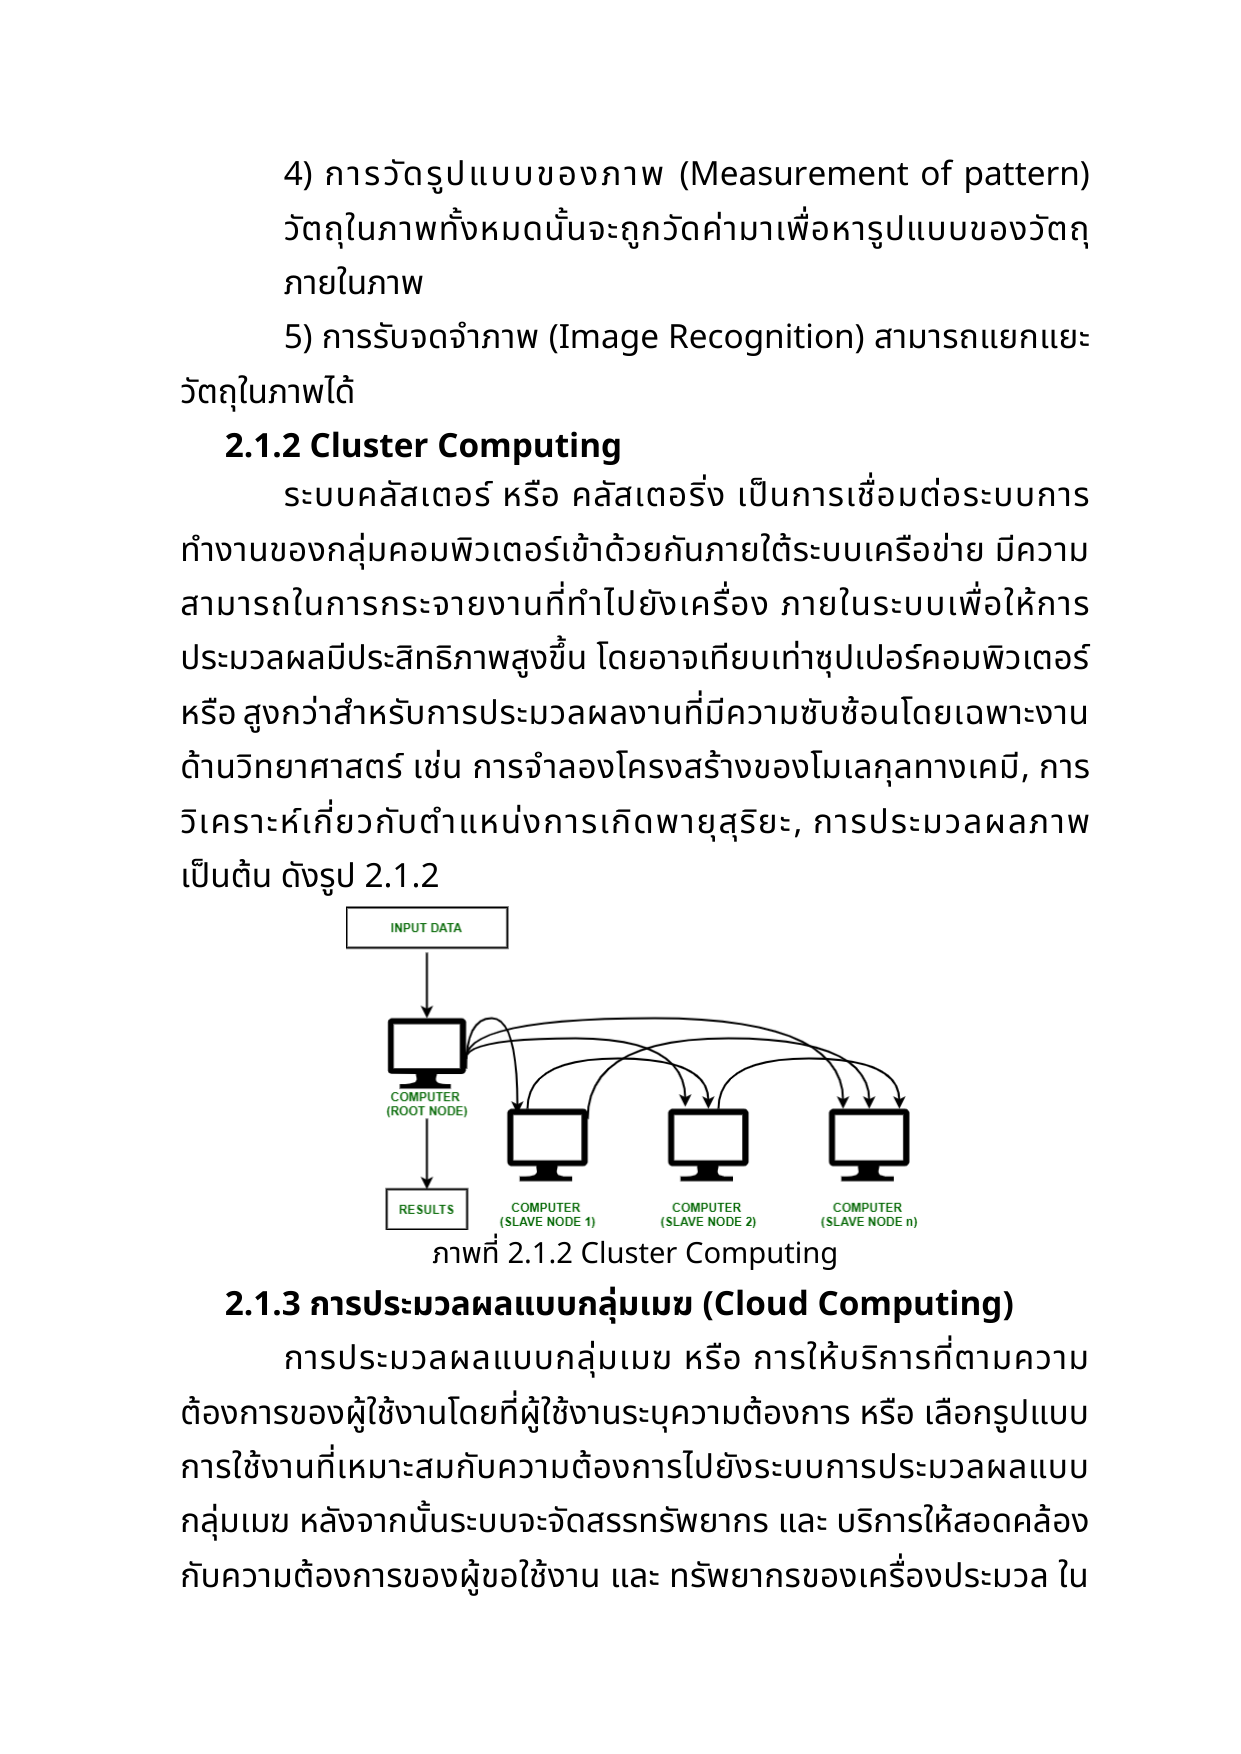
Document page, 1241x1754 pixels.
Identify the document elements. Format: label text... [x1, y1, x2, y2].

text 5) การรับจดจำภาพ (Image Recognition) สามารถแยกแยะวัตถุในภาพได้ [180, 313, 1090, 418]
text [180, 1334, 1090, 1602]
text 2.1.3 การประมวลผลแบบกลุ่มเมฆ (Cloud Computing) [180, 1280, 1090, 1330]
text ภาพที่ 2.1.2 Cluster Computing [180, 1232, 1090, 1276]
picture [346, 906, 925, 1230]
text ระบบคลัสเตอร์ หรือ คลัสเตอริ่ง เป็นการเชื่อมต่อระบบการทำงานของกลุ่มคอมพิวเตอร์เข้าด้วยกันภายใต้ระบบเครือข่าย มีความสามารถในการกระจายงานที่ทำไปยังเครื่อง ภายในระบบเพื่อให้การประมวลผลมีประสิทธิภาพสูงขึ้น โดยอาจเทียบเท่าซุปเปอร์คอมพิวเตอร์ หรือ สูงกว่าสำหรับการประมวลผลงานที่มีความซับซ้อนโดยเฉพาะงานด้านวิทยาศาสตร์ เช่น การจำลองโครงสร้างของโมเลกุลทางเคมี, การวิเคราะห์เกี่ยวกับตำแหน่งการเกิดพายุสุริยะ, การประมวลผลภาพ เป็นต้น ดังรูป 2.1.2 [180, 471, 1090, 903]
list 4) การวัดรูปแบบของภาพ (Measurement of pattern) วัตถุในภาพทั้งหมดนั้นจะถูกวัดค่ามาเพื่อหารูปแบบของวัตถุภายในภาพ [283, 150, 1090, 309]
text 2.1.2 Cluster Computing [180, 422, 1090, 468]
